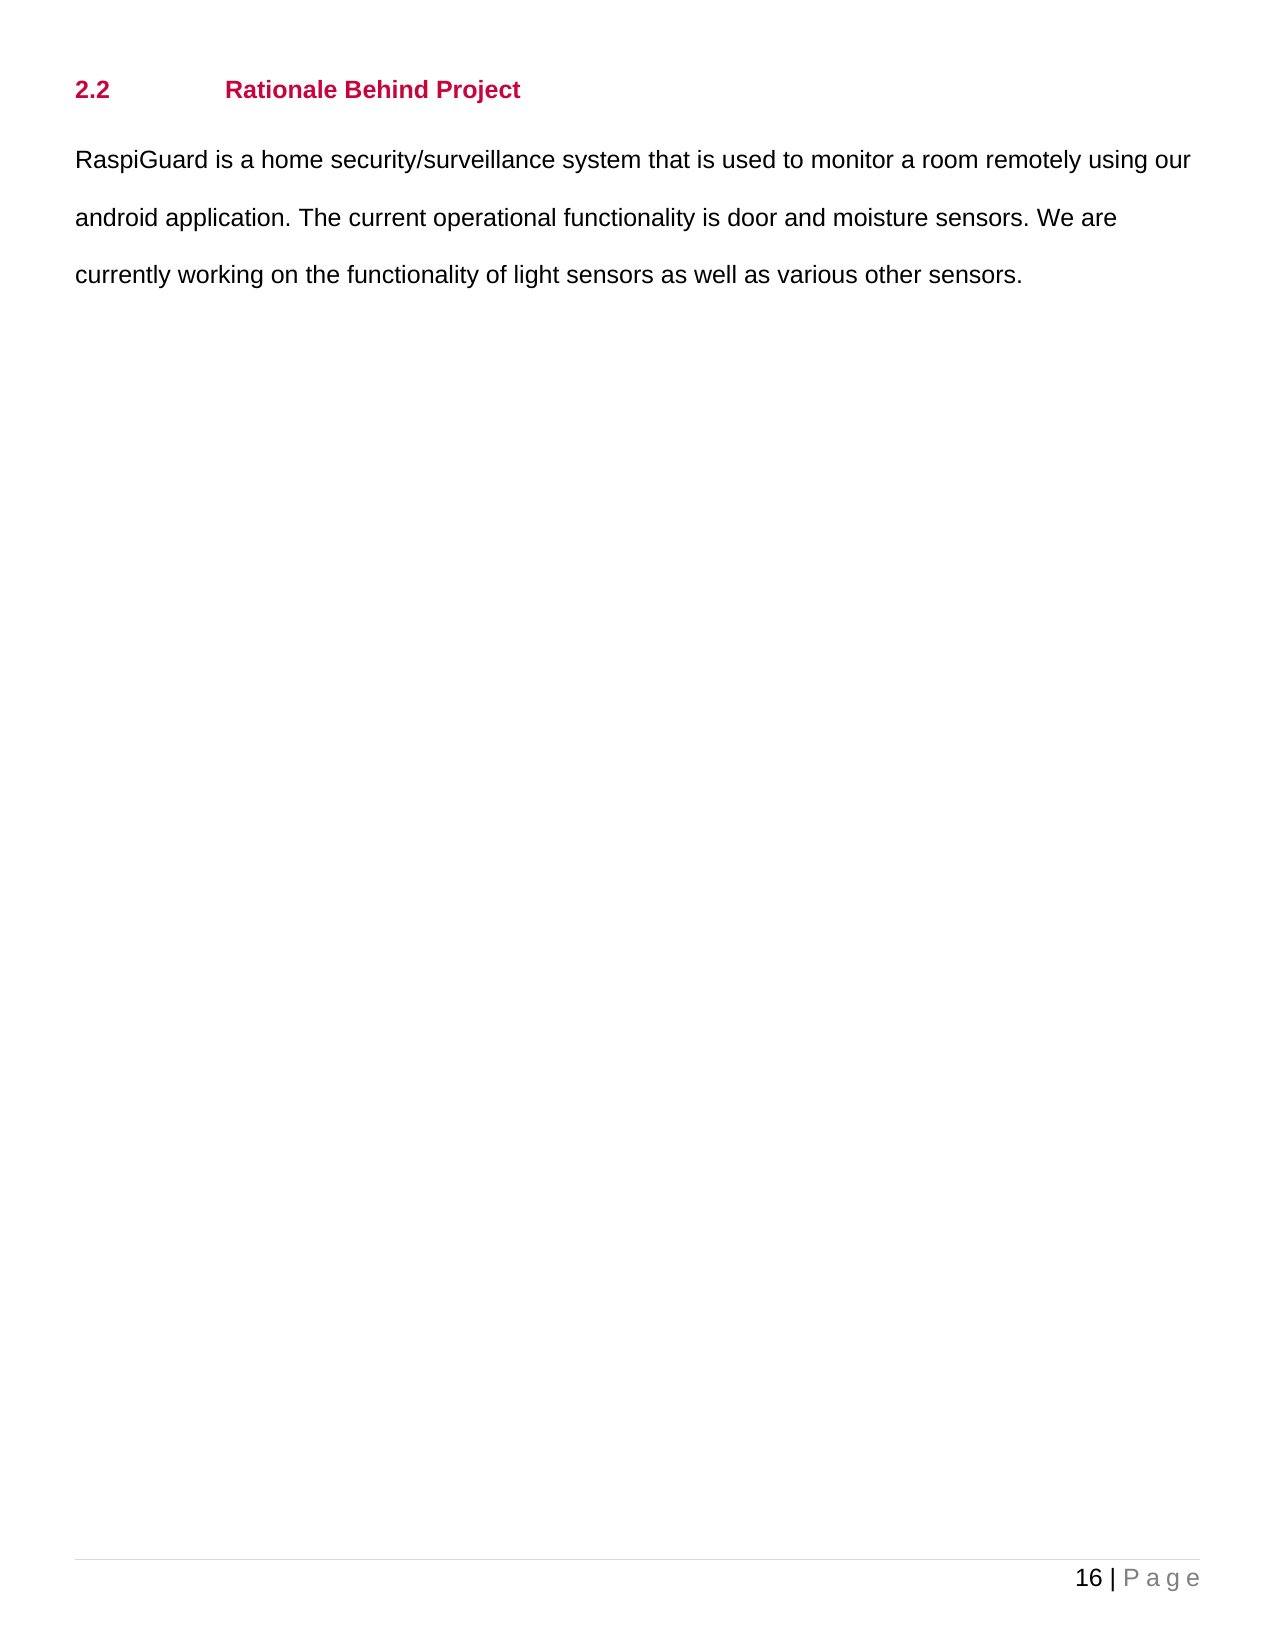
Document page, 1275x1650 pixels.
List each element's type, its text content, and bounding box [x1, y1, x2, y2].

subtitle 2.2 Rationale Behind Project [75, 75, 1200, 104]
text RaspiGuard is a home security/surveillance system that is used to monitor a room remotely using our android application. The current operational functionality is door and moisture sensors. We are currently working on the functionality of light sensors as well as various other sensors. [75, 145, 1200, 289]
